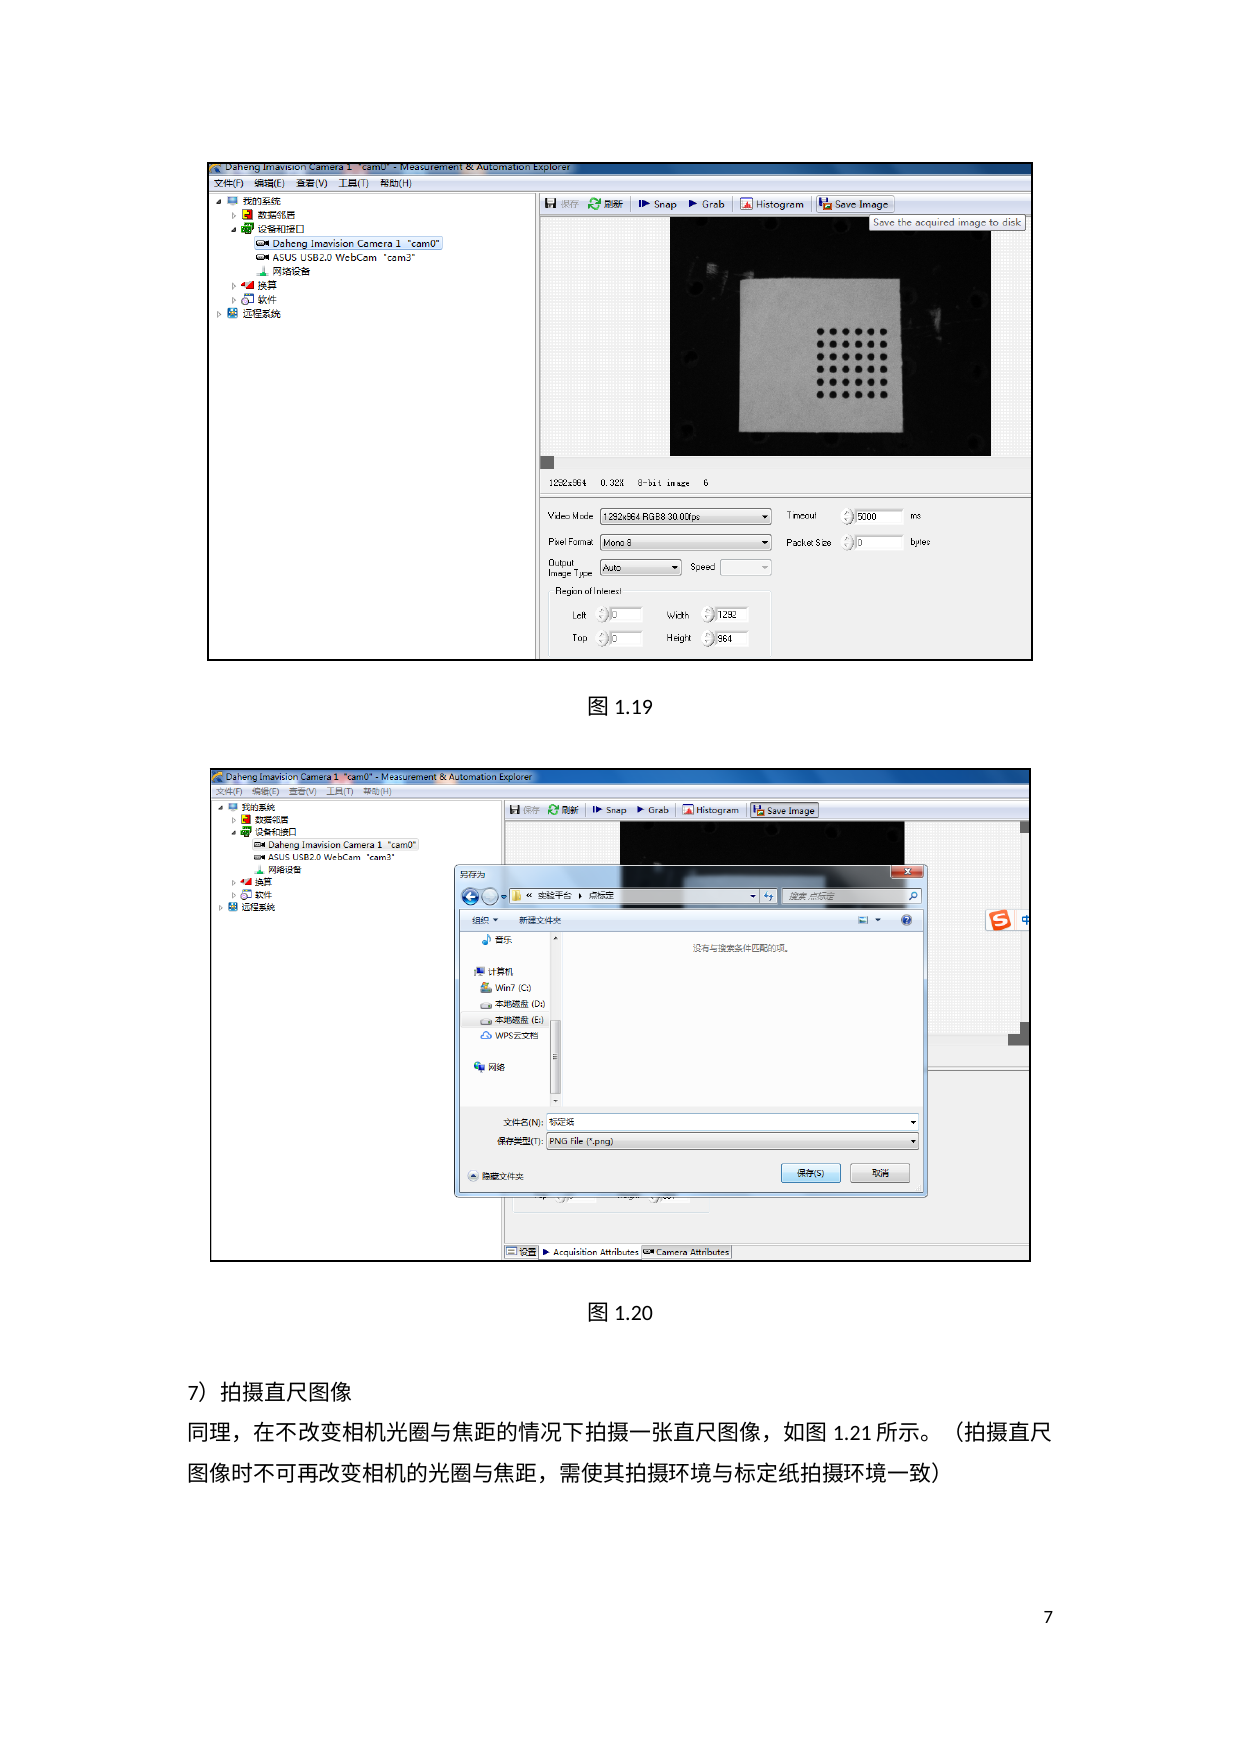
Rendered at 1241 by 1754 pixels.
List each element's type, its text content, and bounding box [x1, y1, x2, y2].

text 7）拍摄直尺图像 [187, 1374, 1053, 1407]
text 图1.19 [187, 689, 1053, 721]
picture [211, 770, 1029, 1260]
picture [209, 164, 1031, 659]
text 同理，在不改变相机光圈与焦距的情况下拍摄一张直尺图像，如图1.21所示。（拍摄直尺图像时不可再改变相机的光圈与焦距，需使其拍摄环境与标定纸拍摄环境一致） [187, 1415, 1053, 1488]
text 图1.20 [187, 1295, 1053, 1327]
